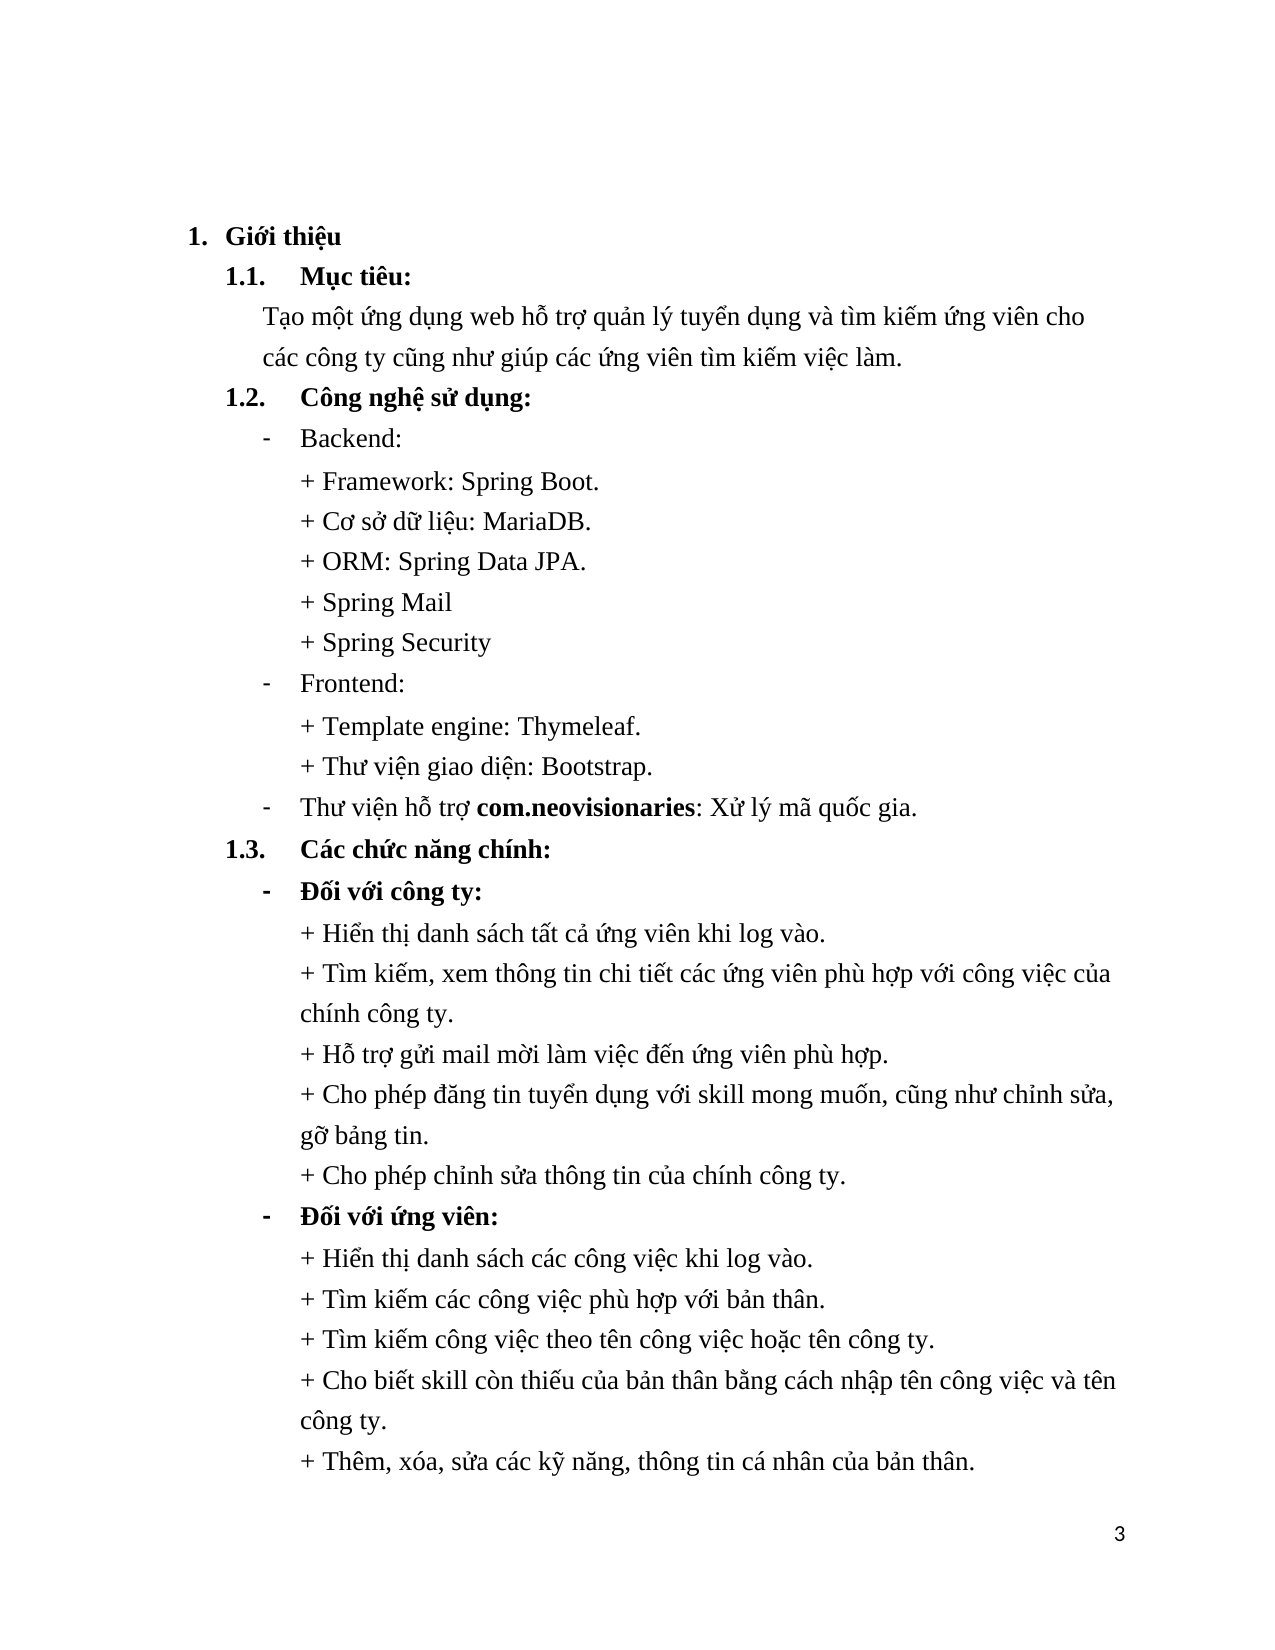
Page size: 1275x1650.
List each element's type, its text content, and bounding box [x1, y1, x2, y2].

list + Cho phép chỉnh sửa thông tin của chính công ty. [300, 1159, 1125, 1190]
list + Spring Mail [300, 586, 1125, 617]
list Backend: [262, 422, 1125, 455]
list + Thư viện giao diện: Bootstrap. [300, 750, 1125, 781]
list + Thêm, xóa, sửa các kỹ năng, thông tin cá nhân của bản thân. [300, 1444, 1125, 1476]
list Các chức năng chính: [225, 833, 1125, 864]
list + Hiển thị danh sách các công việc khi log vào. [300, 1242, 1125, 1274]
list Công nghệ sử dụng: [225, 381, 1125, 412]
list + Cơ sở dữ liệu: MariaDB. [300, 505, 1125, 536]
list Giới thiệu [187, 219, 1125, 251]
list + Tìm kiếm, xem thông tin chi tiết các ứng viên phù hợp với công việc của chính công ty. [300, 957, 1125, 1029]
list + Framework: Spring Boot. [300, 464, 1125, 496]
list Đối với công ty: [262, 874, 1125, 907]
list + Cho biết skill còn thiếu của bản thân bằng cách nhập tên công việc và tên công ty. [300, 1364, 1125, 1435]
list + Hỗ trợ gửi mail mời làm việc đến ứng viên phù hợp. [300, 1038, 1125, 1069]
list Frontend: [262, 667, 1125, 700]
list + Cho phép đăng tin tuyển dụng với skill mong muốn, cũng như chỉnh sửa, gỡ bảng tin. [300, 1078, 1125, 1150]
list Tạo một ứng dụng web hỗ trợ quản lý tuyển dụng và tìm kiếm ứng viên cho các công ty cũng như giúp các ứng viên tìm kiếm việc làm. [262, 300, 1125, 372]
list + Template engine: Thymeleaf. [300, 709, 1125, 741]
list + Spring Security [300, 626, 1125, 657]
list + Tìm kiếm công việc theo tên công việc hoặc tên công ty. [300, 1323, 1125, 1354]
list + Tìm kiếm các công việc phù hợp với bản thân. [300, 1283, 1125, 1314]
list Thư viện hỗ trợ com.neovisionaries: Xử lý mã quốc gia. [262, 790, 1125, 823]
list + ORM: Spring Data JPA. [300, 545, 1125, 577]
list + Hiển thị danh sách tất cả ứng viên khi log vào. [300, 917, 1125, 948]
list Mục tiêu: [225, 260, 1125, 291]
list Đối với ứng viên: [262, 1199, 1125, 1233]
